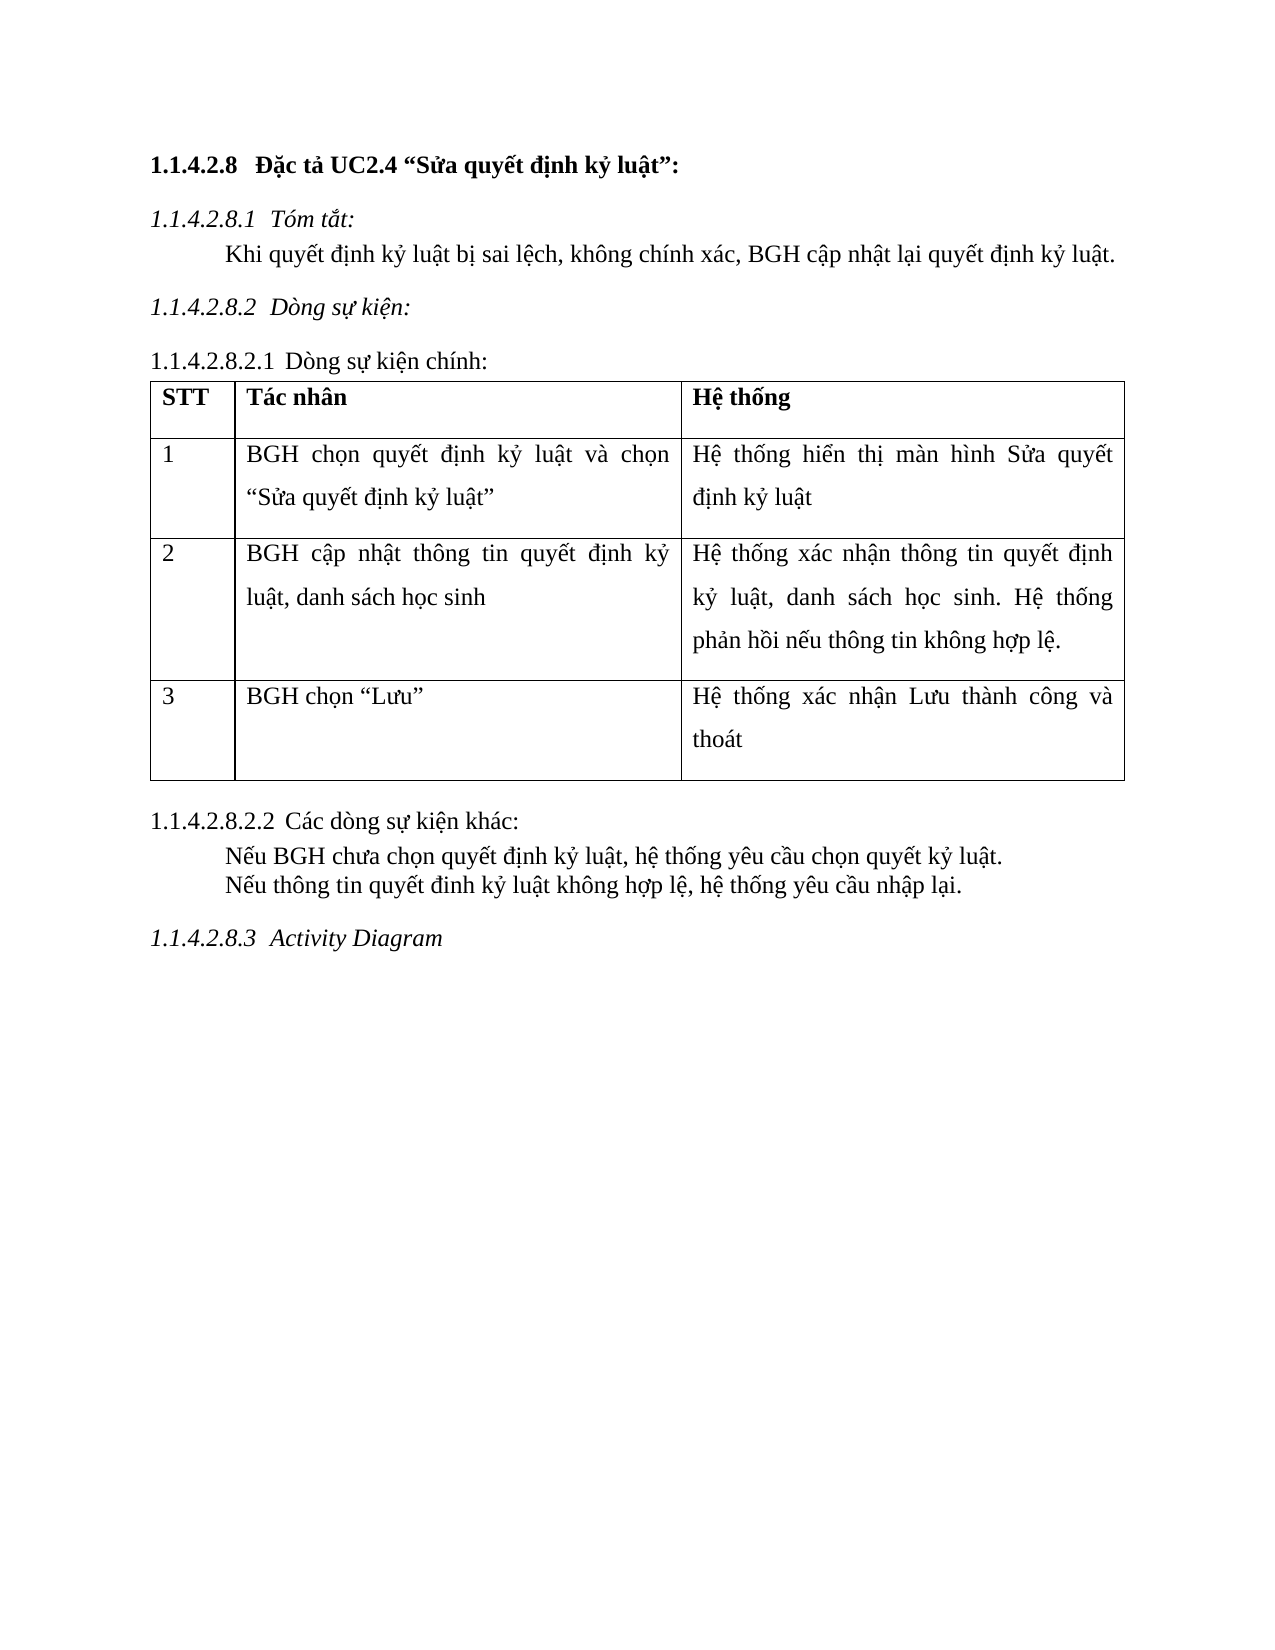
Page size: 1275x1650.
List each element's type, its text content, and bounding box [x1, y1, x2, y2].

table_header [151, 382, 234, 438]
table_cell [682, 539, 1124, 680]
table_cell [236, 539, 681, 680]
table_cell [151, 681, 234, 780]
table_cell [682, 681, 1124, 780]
subtitle Các dòng sự kiện khác: [150, 806, 1125, 835]
subtitle Đặc tả UC2.4 “Sửa quyết định kỷ luật”: [150, 150, 1125, 179]
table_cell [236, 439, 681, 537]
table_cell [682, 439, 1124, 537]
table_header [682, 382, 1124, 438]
subtitle Dòng sự kiện: [150, 292, 1125, 321]
subtitle Activity Diagram [150, 923, 1125, 952]
subtitle Tóm tắt: [150, 204, 1125, 232]
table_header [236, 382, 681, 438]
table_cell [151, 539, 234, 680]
subtitle Dòng sự kiện chính: [150, 346, 1125, 375]
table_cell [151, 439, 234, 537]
text Nếu thông tin quyết đinh kỷ luật không hợp lệ, hệ thống yêu cầu nhập lại. [150, 870, 1125, 898]
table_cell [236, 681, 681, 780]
text Khi quyết định kỷ luật bị sai lệch, không chính xác, BGH cập nhật lại quyết định kỷ luật. [225, 239, 1125, 267]
text Nếu BGH chưa chọn quyết định kỷ luật, hệ thống yêu cầu chọn quyết kỷ luật. [225, 841, 1125, 870]
